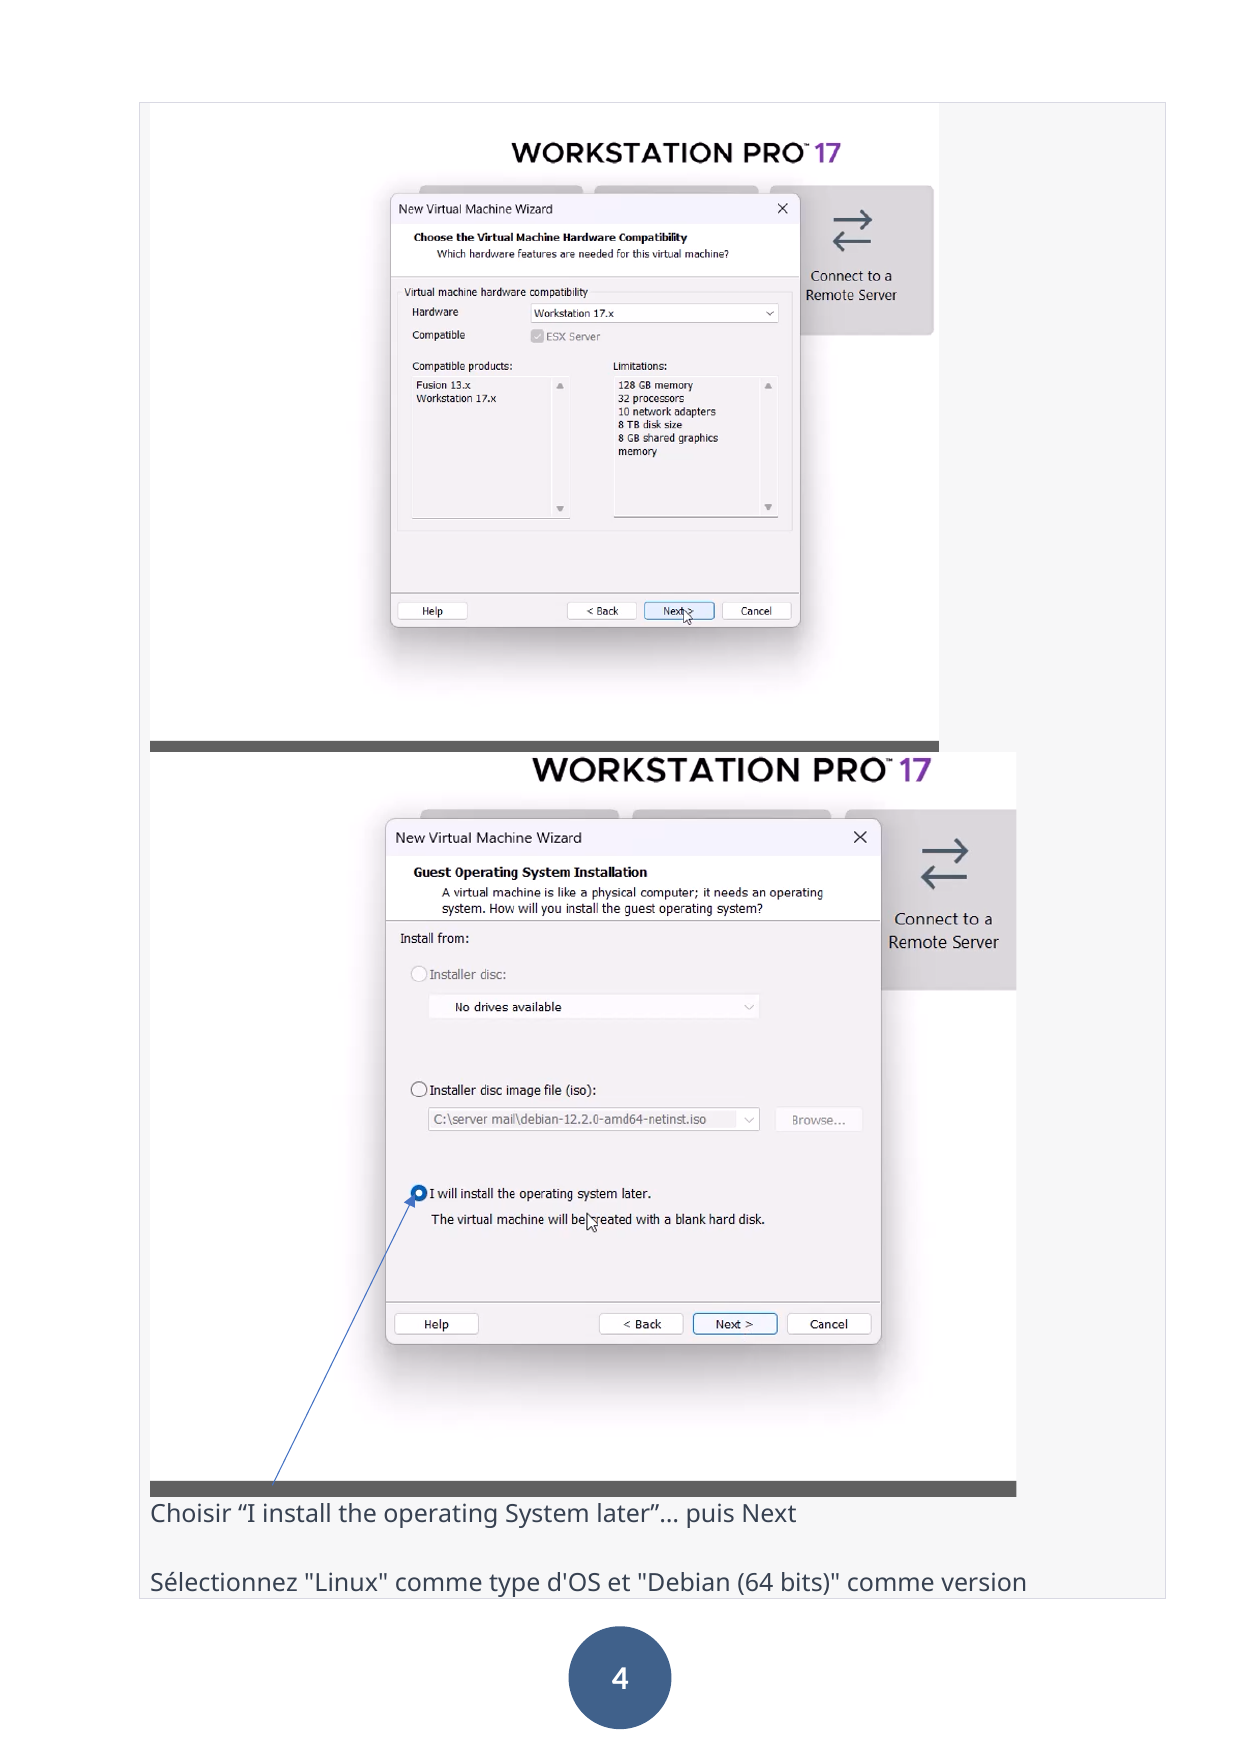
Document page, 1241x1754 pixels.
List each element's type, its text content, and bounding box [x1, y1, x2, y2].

picture [150, 103, 1017, 1497]
text Sélectionnez "Linux" comme type d'OS et "Debian (64 bits)" comme version [140, 1564, 1165, 1598]
text Choisir “I install the operating System later”… puis Next [140, 1496, 1165, 1530]
